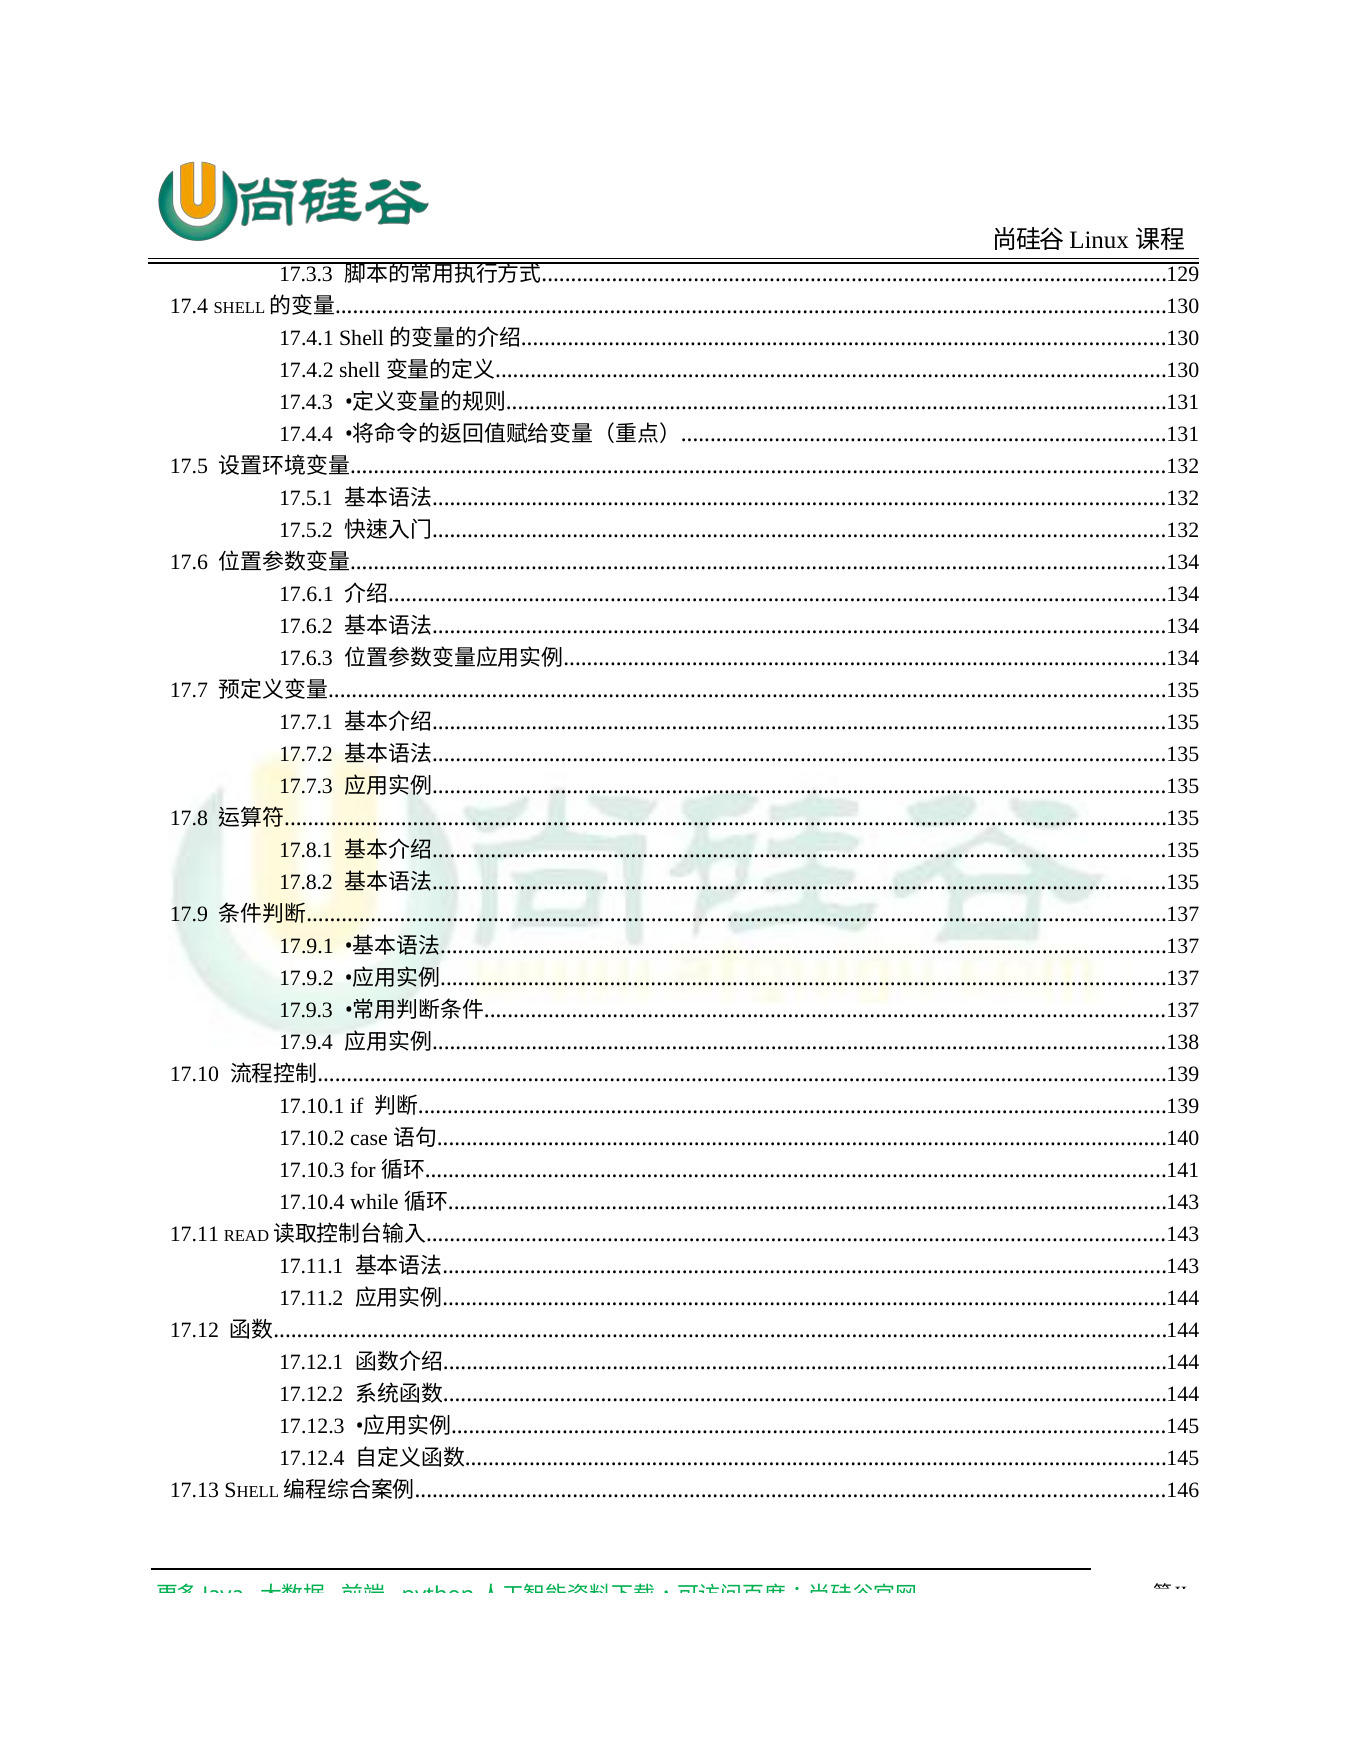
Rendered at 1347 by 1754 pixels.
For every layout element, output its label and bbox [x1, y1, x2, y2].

picture [127, 710, 1220, 1077]
picture [147, 153, 436, 249]
